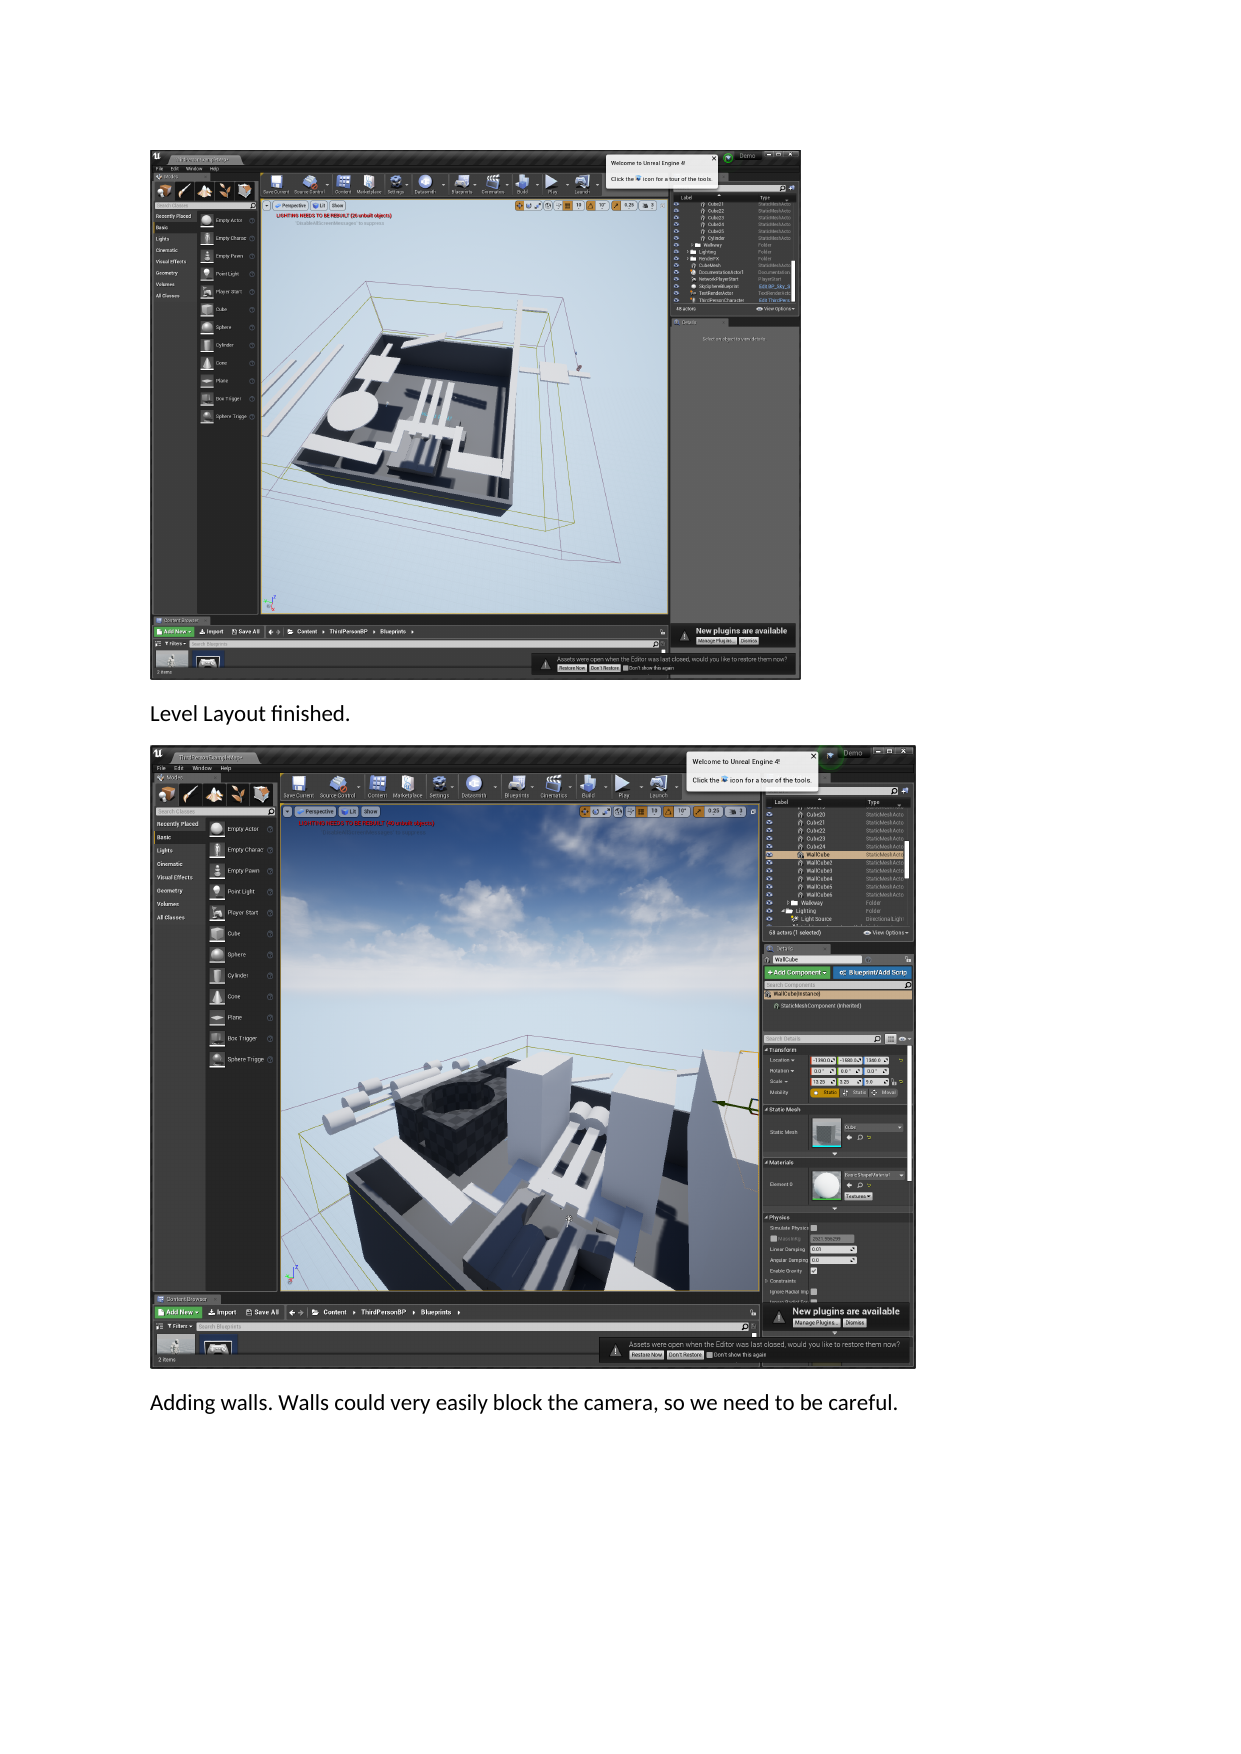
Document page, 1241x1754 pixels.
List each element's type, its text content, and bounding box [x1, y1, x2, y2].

picture [150, 150, 801, 680]
picture [150, 745, 916, 1369]
text Level Layout finished. [150, 699, 1090, 727]
text Adding walls. Walls could very easily block the camera, so we need to be careful. [150, 1388, 1090, 1416]
